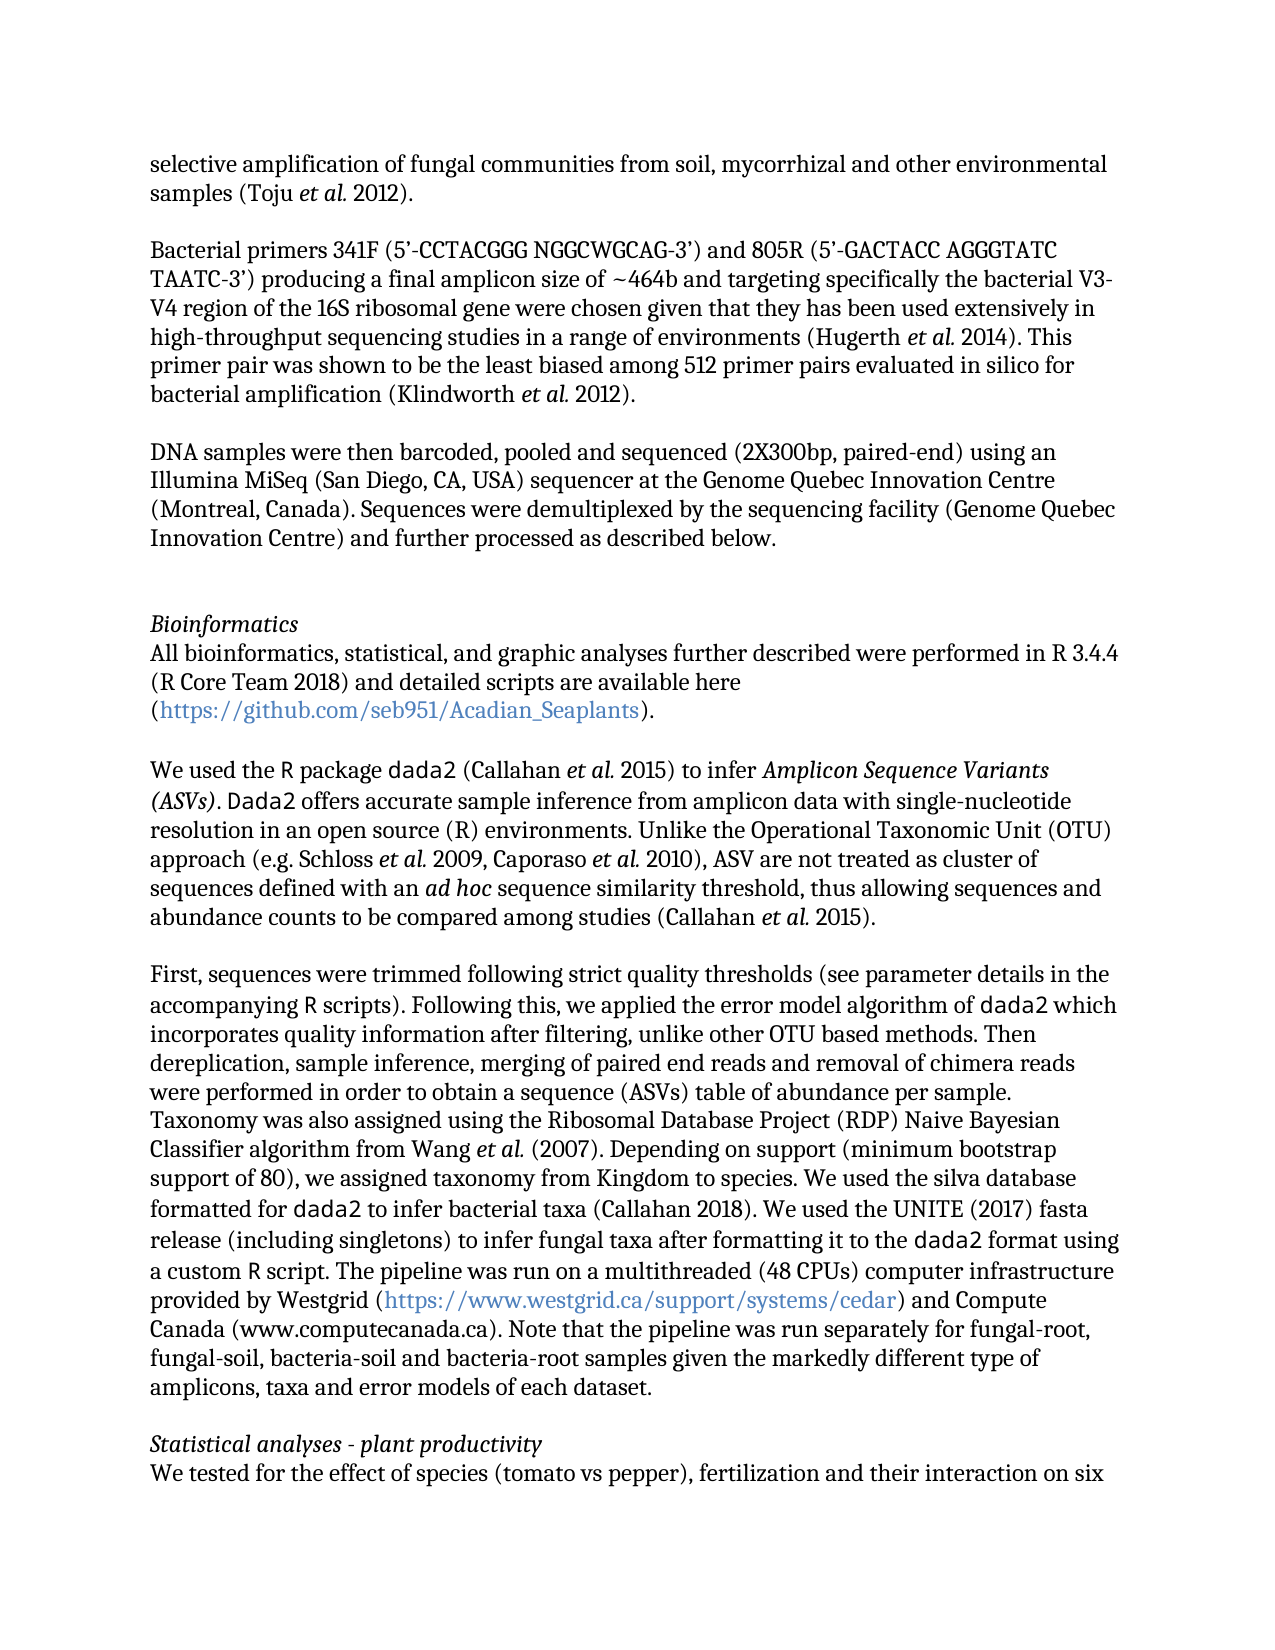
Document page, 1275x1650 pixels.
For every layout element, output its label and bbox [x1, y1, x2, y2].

text [150, 150, 1125, 1487]
